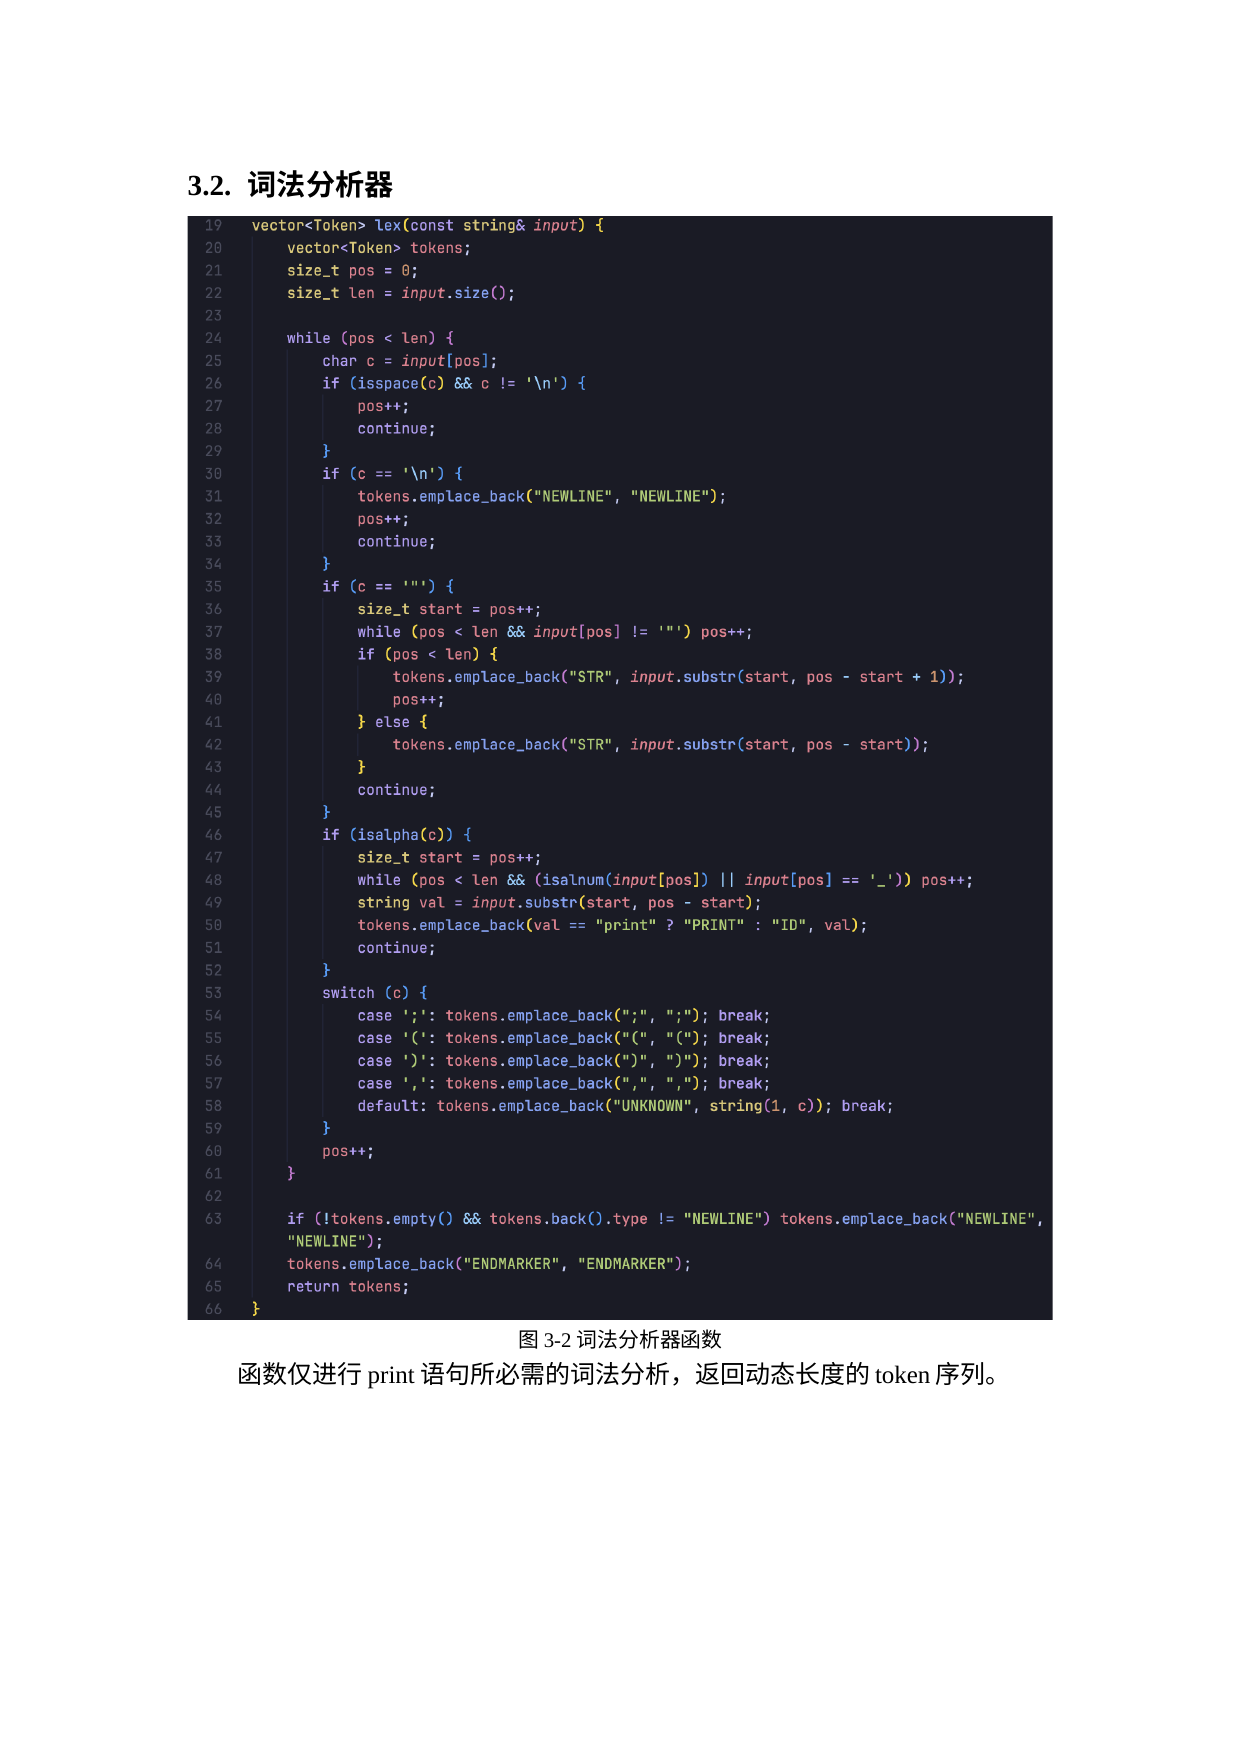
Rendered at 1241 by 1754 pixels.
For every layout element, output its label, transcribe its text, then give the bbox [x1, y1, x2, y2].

subtitle 词法分析器 [187, 162, 1053, 204]
picture [187, 216, 1053, 1320]
text 图 3-2 词法分析器函数 [187, 1320, 1053, 1354]
text 函数仅进行print语句所必需的词法分析，返回动态长度的token序列。 [237, 1354, 1053, 1391]
